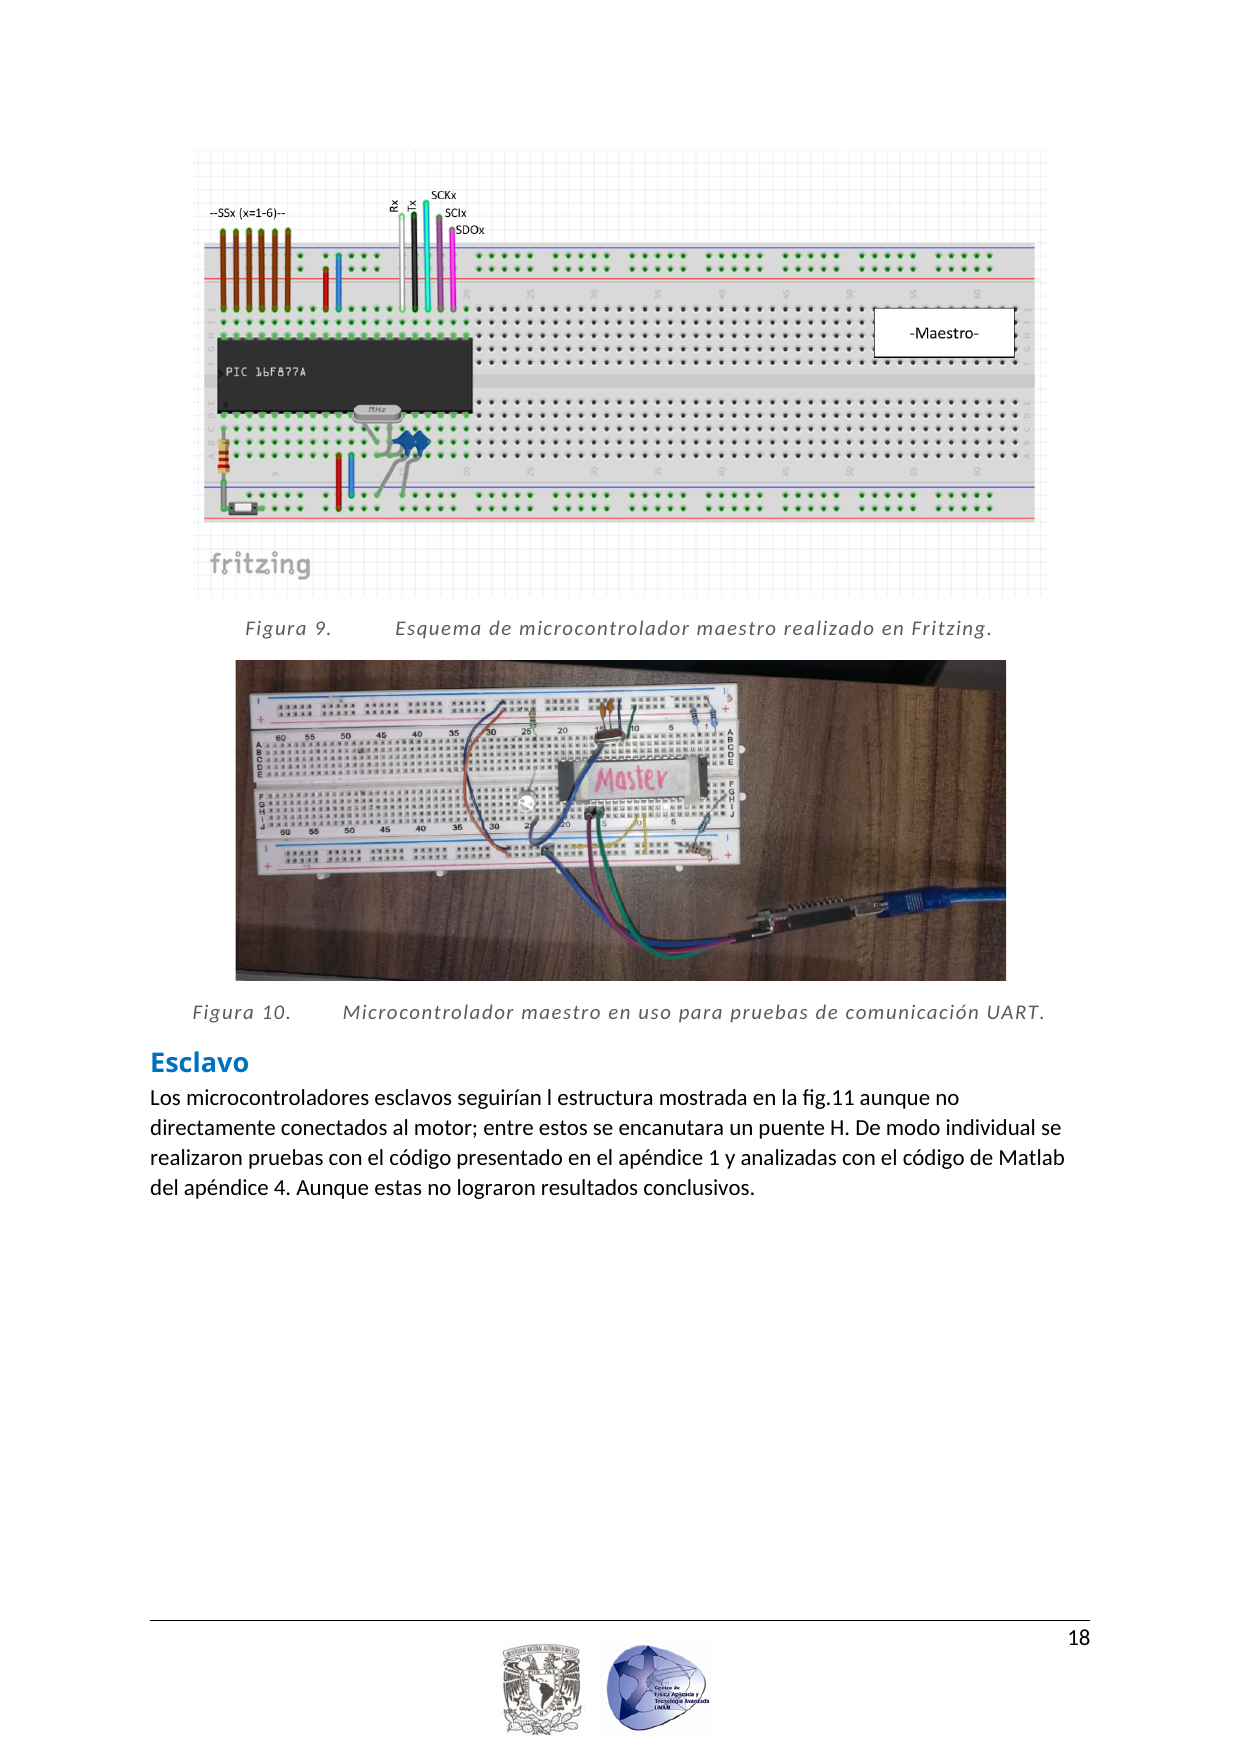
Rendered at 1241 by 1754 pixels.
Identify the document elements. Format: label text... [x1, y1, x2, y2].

text Los microcontroladores esclavos seguirían l estructura mostrada en la fig.11 aunque no directamente conectados al motor; entre estos se encanutara un puente H. De modo individual se realizaron pruebas con el código presentado en el apéndice 1 y analizadas con el código de Matlab del apéndice 4. Aunque estas no lograron resultados conclusivos. [150, 1083, 1090, 1202]
subtitle Esclavo [150, 1043, 1090, 1080]
subtitle Esquema de microcontrolador maestro realizado en Fritzing. [150, 616, 1090, 641]
subtitle Microcontrolador maestro en uso para pruebas de comunicación UART. [150, 999, 1090, 1024]
picture [192, 150, 1048, 597]
picture [235, 660, 1007, 981]
picture [489, 1637, 713, 1736]
